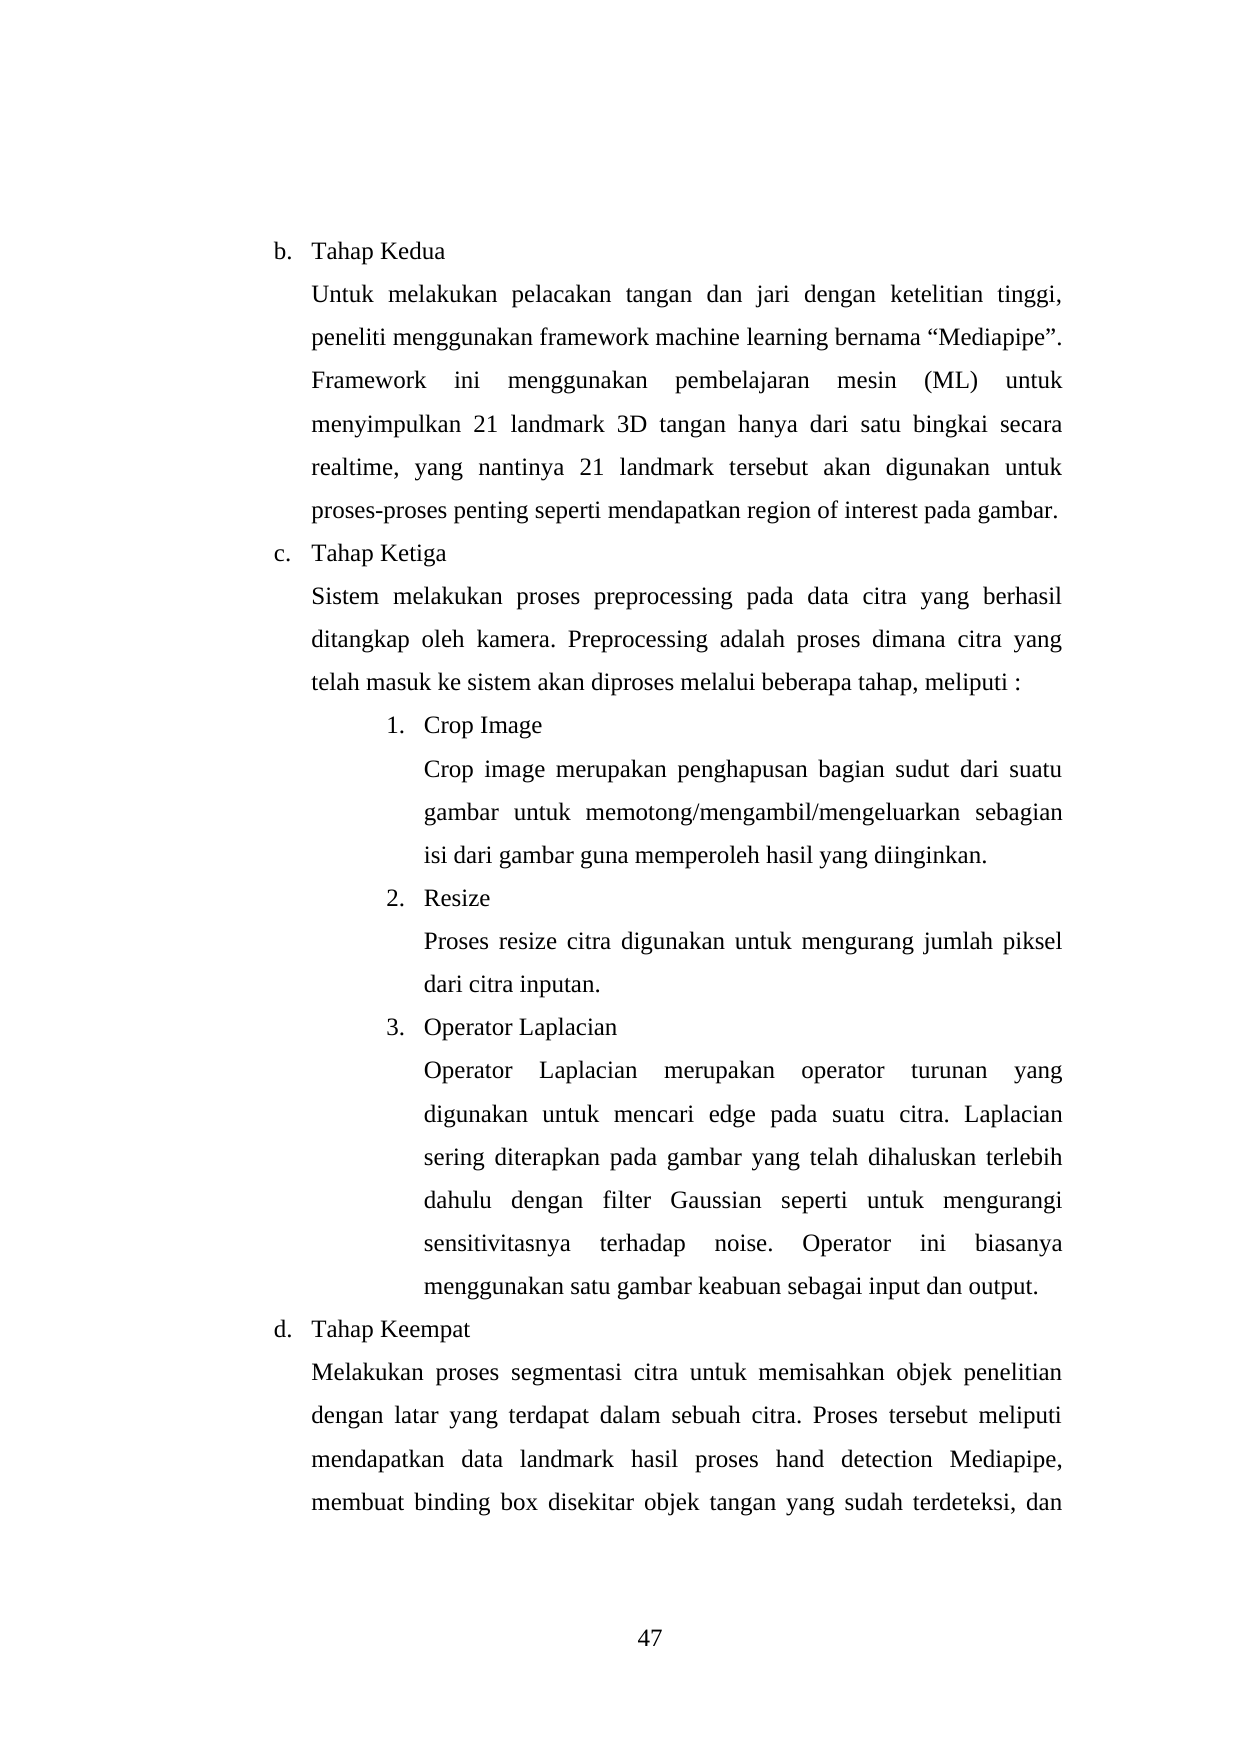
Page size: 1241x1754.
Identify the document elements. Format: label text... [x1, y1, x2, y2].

list Tahap Keempat [274, 1314, 1063, 1343]
list Tahap Kedua [274, 236, 1063, 265]
list Crop Image [386, 711, 1063, 739]
text Untuk melakukan pelacakan tangan dan jari dengan ketelitian tinggi, peneliti menggunakan framework machine learning bernama “Mediapipe”. Framework ini menggunakan pembelajaran mesin (ML) untuk menyimpulkan 21 landmark 3D tangan hanya dari satu bingkai secara realtime, yang nantinya 21 landmark tersebut akan digunakan untuk proses-proses penting seperti mendapatkan region of interest pada gambar. [311, 279, 1063, 524]
list Tahap Ketiga [274, 538, 1063, 567]
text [311, 1357, 1063, 1516]
text Operator Laplacian merupakan operator turunan yang digunakan untuk mencari edge pada suatu citra. Laplacian sering diterapkan pada gambar yang telah dihaluskan terlebih dahulu dengan filter Gaussian seperti untuk mengurangi sensitivitasnya terhadap noise. Operator ini biasanya menggunakan satu gambar keabuan sebagai input dan output. [424, 1056, 1063, 1300]
text Proses resize citra digunakan untuk mengurang jumlah piksel dari citra inputan. [424, 926, 1063, 998]
text Crop image merupakan penghapusan bagian sudut dari suatu gambar untuk memotong/mengambil/mengeluarkan sebagian isi dari gambar guna memperoleh hasil yang diinginkan. [424, 754, 1063, 869]
list Operator Laplacian [386, 1012, 1063, 1041]
list Resize [386, 883, 1063, 912]
text Sistem melakukan proses preprocessing pada data citra yang berhasil ditangkap oleh kamera. Preprocessing adalah proses dimana citra yang telah masuk ke sistem akan diproses melalui beberapa tahap, meliputi : [311, 581, 1063, 696]
